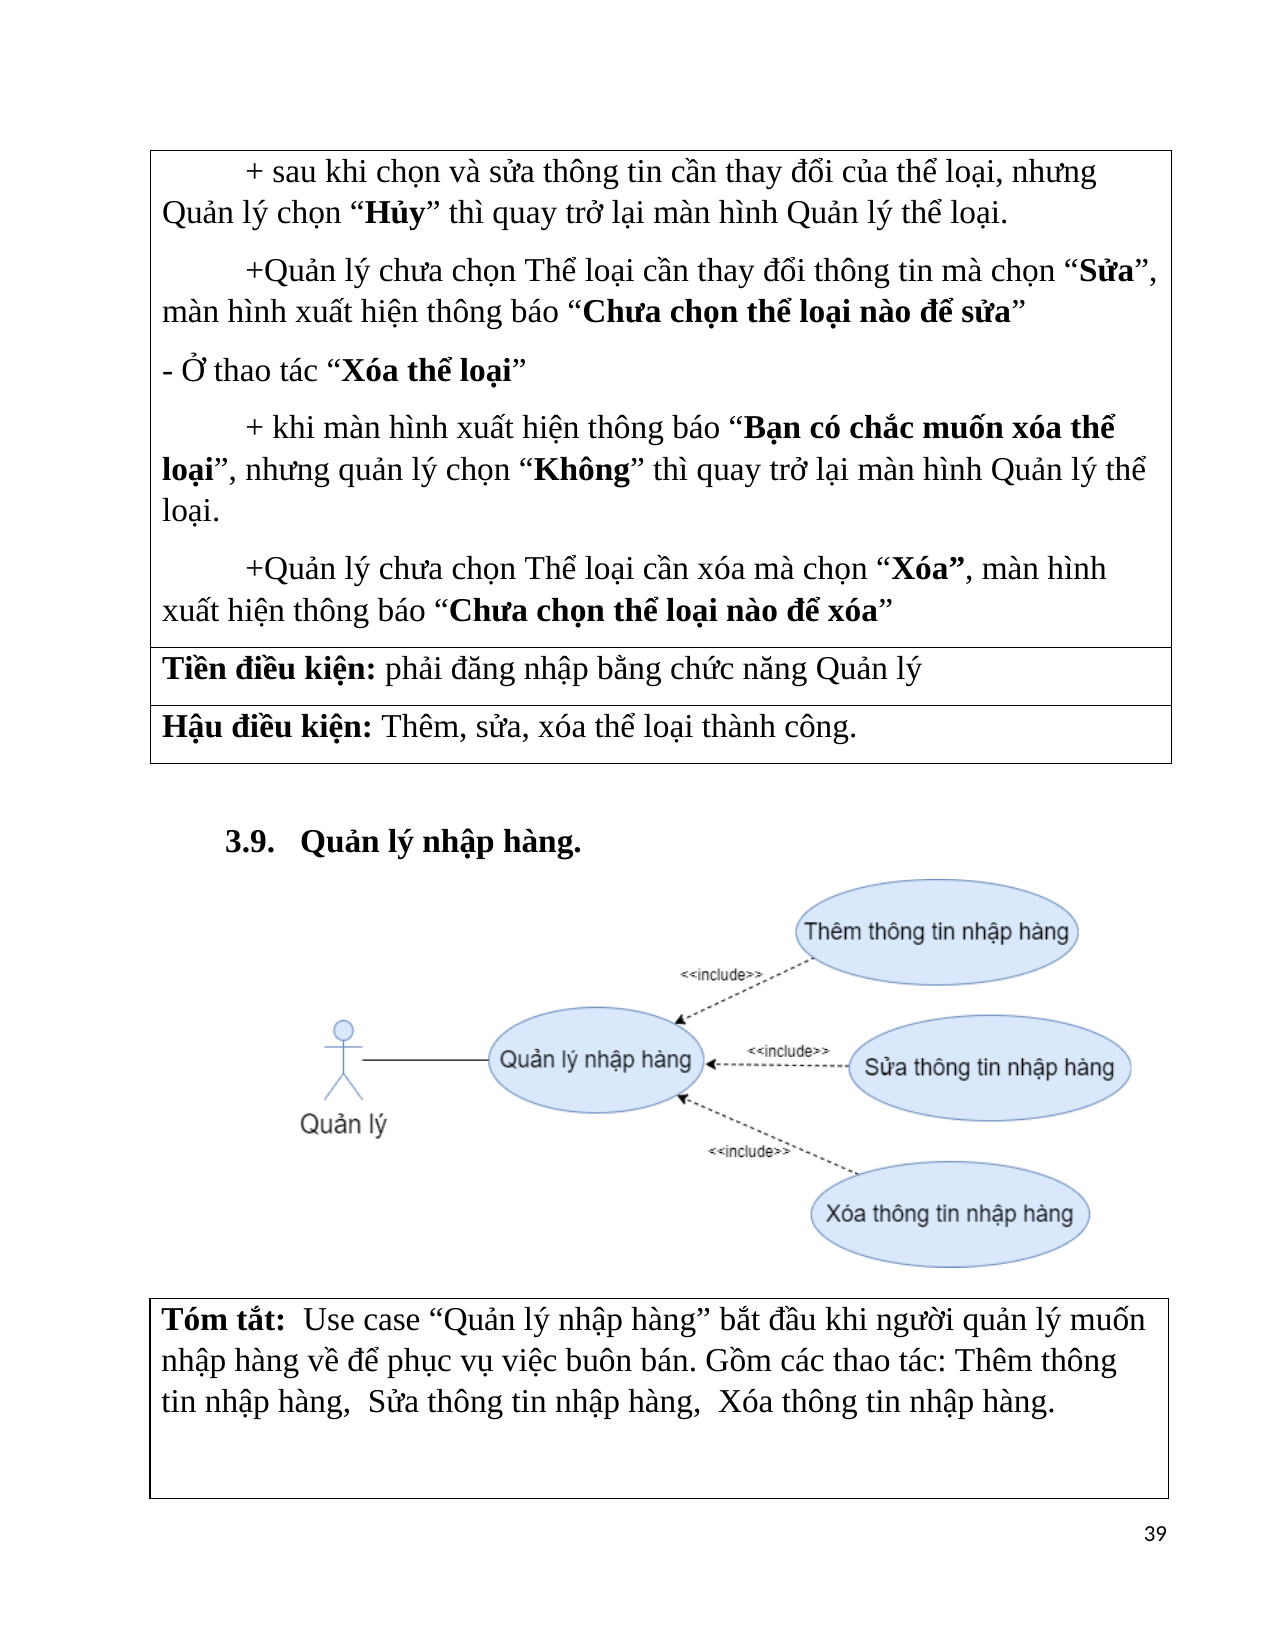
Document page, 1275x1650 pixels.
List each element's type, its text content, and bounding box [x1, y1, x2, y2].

table_header Tóm tắt: Use case “Quản lý nhập hàng” bắt đầu khi người quản lý muốn nhập hàng về để phục vụ việc buôn bán. Gồm các thao tác: Thêm thông tin nhập hàng, Sửa thông tin nhập hàng, Xóa thông tin nhập hàng. [151, 1299, 1168, 1498]
list Quản lý nhập hàng. [225, 822, 1167, 860]
table_cell Tiền điều kiện: phải đăng nhập bằng chức năng Quản lý [151, 648, 1171, 705]
table_cell Hậu điều kiện: Thêm, sửa, xóa thể loại thành công. [151, 706, 1171, 763]
picture [300, 879, 1132, 1268]
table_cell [151, 151, 1171, 647]
